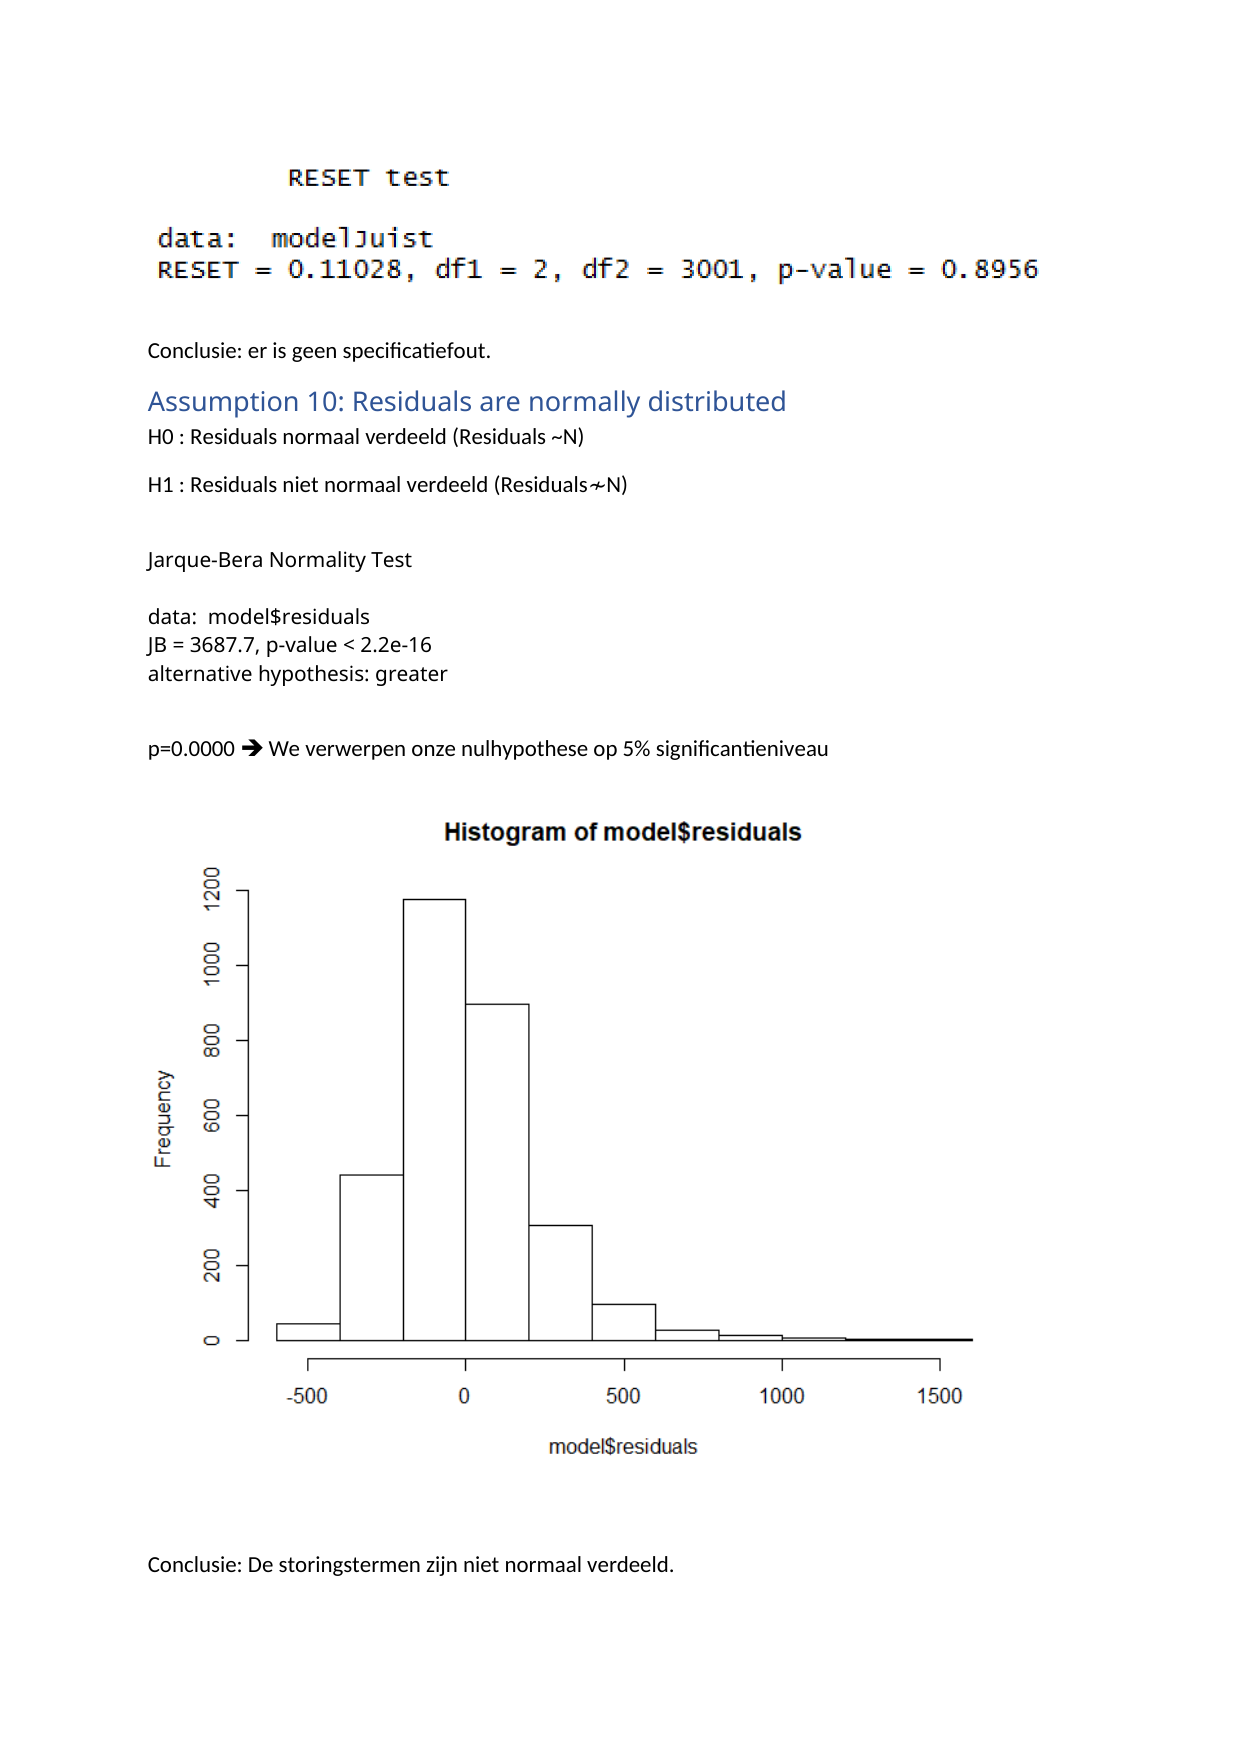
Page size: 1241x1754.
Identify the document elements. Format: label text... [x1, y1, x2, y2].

text Conclusie: De storingstermen zijn niet normaal verdeeld. [148, 1550, 1093, 1578]
text Jarque-Bera Normality Test [148, 545, 1093, 573]
text JB = 3687.7, p-value < 2.2e-16 [148, 630, 1093, 659]
text alternative hypothesis: greater [148, 659, 1093, 687]
text Conclusie: er is geen specificatiefout. [148, 336, 1093, 364]
picture [147, 781, 1052, 1485]
text data: model$residuals [148, 602, 1093, 630]
text p=0.0000 We verwerpen onze nulhypothese op 5% significantieniveau [148, 734, 1093, 762]
picture [147, 147, 1092, 317]
text H1 : Residuals niet normaal verdeeld (Residuals≁N) [148, 469, 1093, 498]
subtitle Assumption 10: Residuals are normally distributed [148, 383, 1093, 419]
text H0 : Residuals normaal verdeeld (Residuals ~N) [148, 422, 1093, 450]
